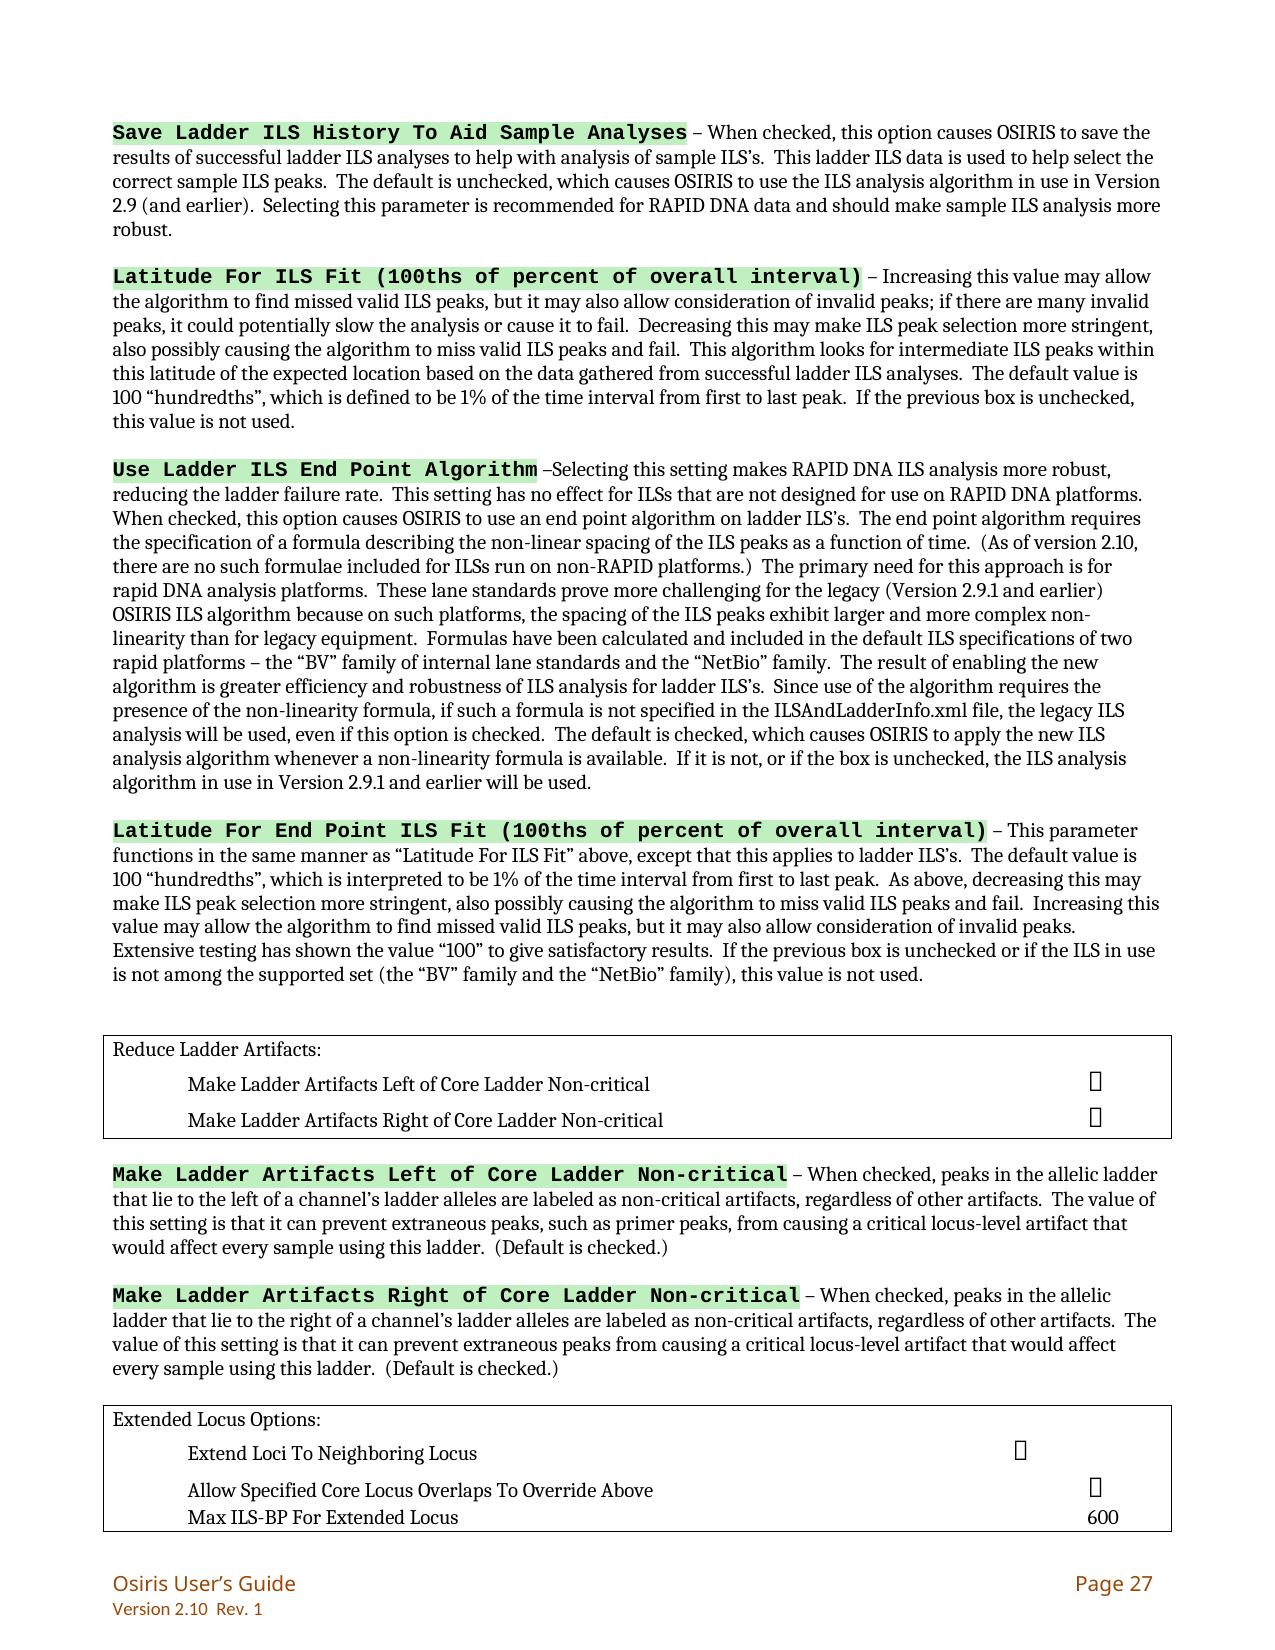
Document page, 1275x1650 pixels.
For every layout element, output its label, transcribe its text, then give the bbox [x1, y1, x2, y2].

text Reduce Ladder Artifacts: [104, 1036, 1171, 1062]
text Make Ladder Artifacts Right of Core Ladder Non-critical – When checked, peaks in the allelic ladder that lie to the right of a channel’s ladder alleles are labeled as non-critical artifacts, regardless of other artifacts. The value of this setting is that it can prevent extraneous peaks from causing a critical locus-level artifact that would affect every sample using this ladder. (Default is checked.) [112, 1284, 1162, 1381]
text Make Ladder Artifacts Left of Core Ladder Non-critical  [112, 1062, 1162, 1096]
text Make Ladder Artifacts Right of Core Ladder Non-critical  [104, 1096, 1171, 1138]
text Make Ladder Artifacts Left of Core Ladder Non-critical – When checked, peaks in the allelic ladder that lie to the left of a channel’s ladder alleles are labeled as non-critical artifacts, regardless of other artifacts. The value of this setting is that it can prevent extraneous peaks, such as primer peaks, from causing a critical locus-level artifact that would affect every sample using this ladder. (Default is checked.) [112, 1163, 1162, 1260]
text Save Ladder ILS History To Aid Sample Analyses – When checked, this option causes OSIRIS to save the results of successful ladder ILS analyses to help with analysis of sample ILS’s. This ladder ILS data is used to help select the correct sample ILS peaks. The default is unchecked, which causes OSIRIS to use the ILS analysis algorithm in use in Version 2.9 (and earlier). Selecting this parameter is recommended for RAPID DNA data and should make sample ILS analysis more robust. [112, 120, 1162, 241]
text Use Ladder ILS End Point Algorithm –Selecting this setting makes RAPID DNA ILS analysis more robust, reducing the ladder failure rate. This setting has no effect for ILSs that are not designed for use on RAPID DNA platforms. When checked, this option causes OSIRIS to use an end point algorithm on ladder ILS’s. The end point algorithm requires the specification of a formula describing the non-linear spacing of the ILS peaks as a function of time. (As of version 2.10, there are no such formulae included for ILSs run on non-RAPID platforms.) The primary need for this approach is for rapid DNA analysis platforms. These lane standards prove more challenging for the legacy (Version 2.9.1 and earlier) OSIRIS ILS algorithm because on such platforms, the spacing of the ILS peaks exhibit larger and more complex non-linearity than for legacy equipment. Formulas have been calculated and included in the default ILS specifications of two rapid platforms – the “BV” family of internal lane standards and the “NetBio” family. The result of enabling the new algorithm is greater efficiency and robustness of ILS analysis for ladder ILS’s. Since use of the algorithm requires the presence of the non-linearity formula, if such a formula is not specified in the ILSAndLadderInfo.xml file, the legacy ILS analysis will be used, even if this option is checked. The default is checked, which causes OSIRIS to apply the new ILS analysis algorithm whenever a non-linearity formula is available. If it is not, or if the box is unchecked, the ILS analysis algorithm in use in Version 2.9.1 and earlier will be used. [112, 458, 1162, 794]
text Allow Specified Core Locus Overlaps To Override Above  [112, 1468, 1162, 1502]
text Extend Loci To Neighboring Locus  [112, 1432, 1162, 1468]
text Max ILS-BP For Extended Locus 600 [104, 1502, 1171, 1531]
text Extended Locus Options: [104, 1406, 1171, 1432]
text Latitude For ILS Fit (100ths of percent of overall interval) – Increasing this value may allow the algorithm to find missed valid ILS peaks, but it may also allow consideration of invalid peaks; if there are many invalid peaks, it could potentially slow the analysis or cause it to fail. Decreasing this may make ILS peak selection more stringent, also possibly causing the algorithm to miss valid ILS peaks and fail. This algorithm looks for intermediate ILS peaks within this latitude of the expected location based on the data gathered from successful ladder ILS analyses. The default value is 100 “hundredths”, which is defined to be 1% of the time interval from first to last peak. If the previous box is unchecked, this value is not used. [112, 265, 1162, 434]
text Latitude For End Point ILS Fit (100ths of percent of overall interval) – This parameter functions in the same manner as “Latitude For ILS Fit” above, except that this applies to ladder ILS’s. The default value is 100 “hundredths”, which is interpreted to be 1% of the time interval from first to last peak. As above, decreasing this may make ILS peak selection more stringent, also possibly causing the algorithm to miss valid ILS peaks and fail. Increasing this value may allow the algorithm to find missed valid ILS peaks, but it may also allow consideration of invalid peaks. Extensive testing has shown the value “100” to give satisfactory results. If the previous box is unchecked or if the ILS in use is not among the supported set (the “BV” family and the “NetBio” family), this value is not used. [112, 818, 1162, 987]
